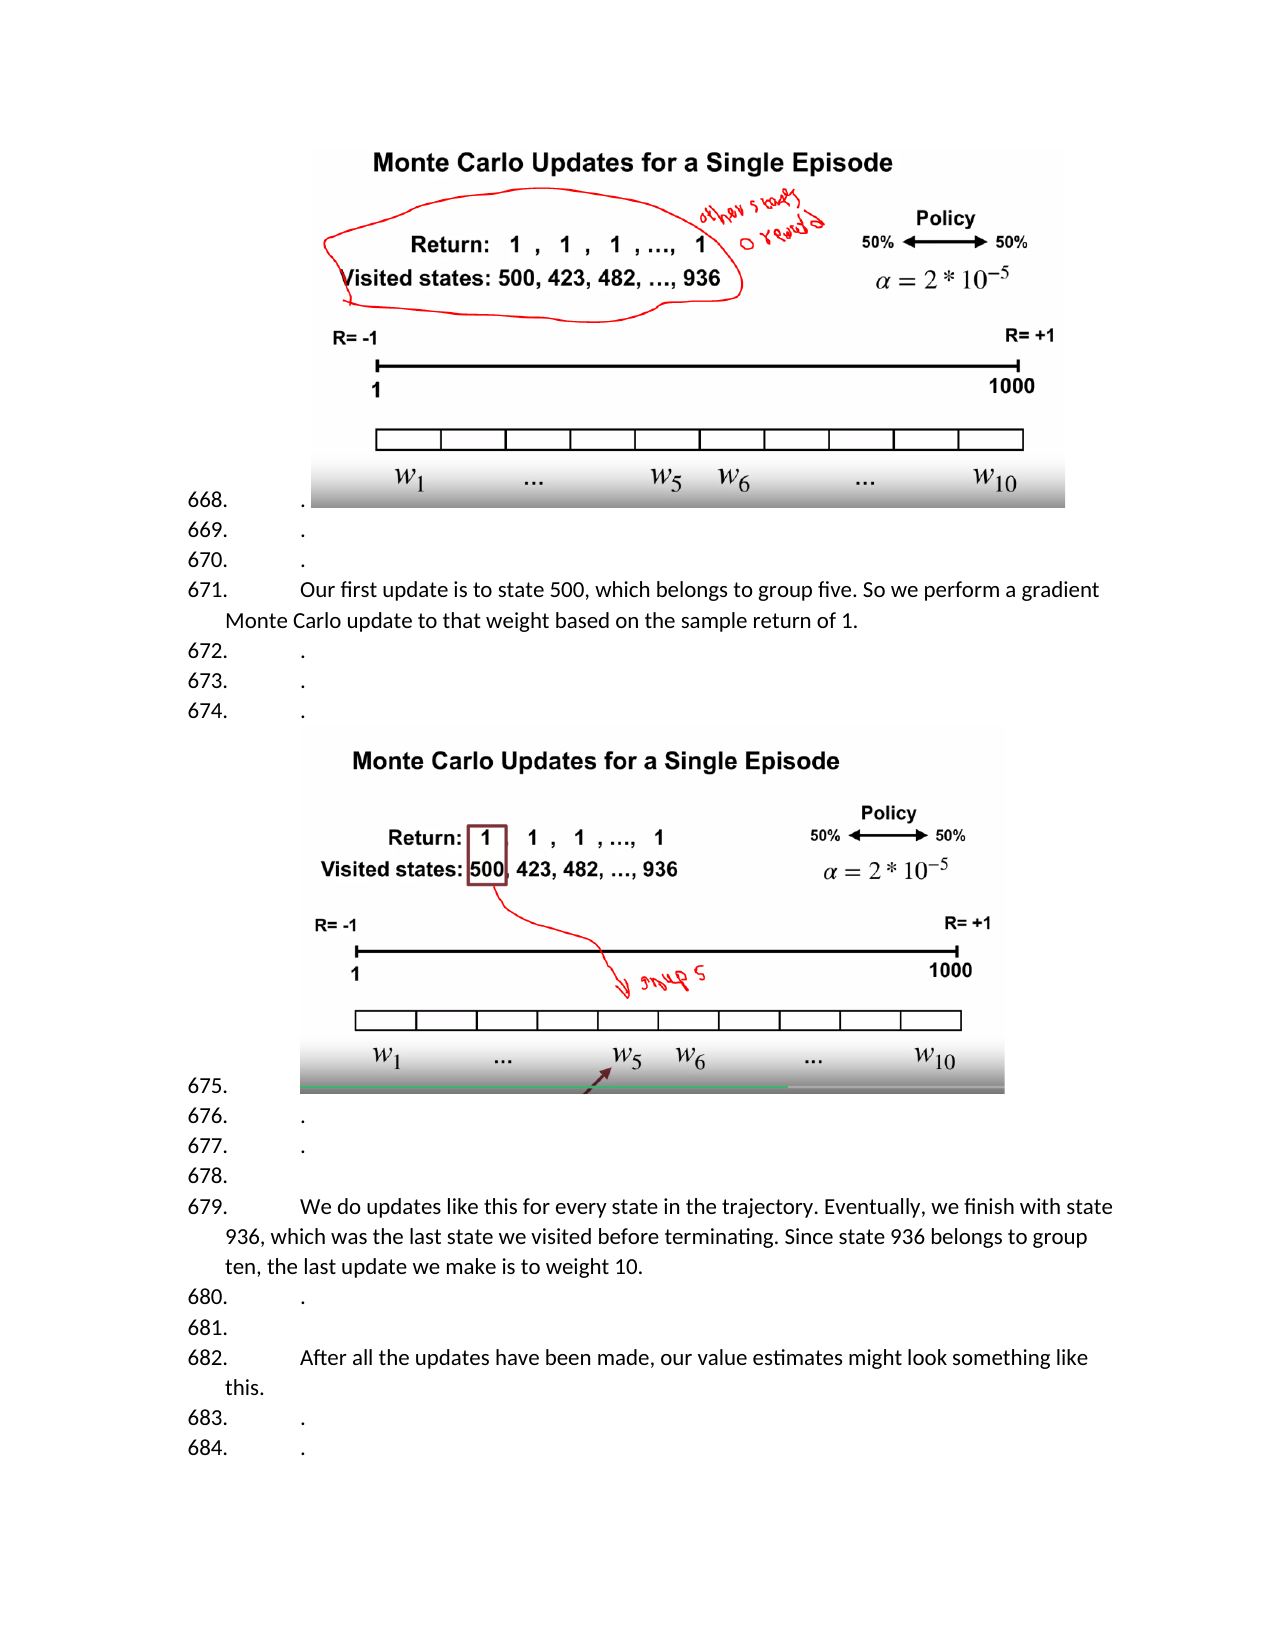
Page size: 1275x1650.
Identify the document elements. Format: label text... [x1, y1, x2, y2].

list . [187, 636, 1125, 664]
list . [187, 666, 1125, 694]
list . [187, 696, 1125, 724]
list . [187, 1282, 1125, 1310]
list . [187, 545, 1125, 573]
picture [300, 726, 1005, 1094]
list . [187, 1403, 1125, 1431]
list Our first update is to state 500, which belongs to group five. So we perform a gradient Monte Carlo update to that weight based on the sample return of 1. [187, 576, 1125, 634]
list . [187, 1101, 1125, 1129]
list . [187, 1433, 1125, 1461]
list After all the updates have been made, our value estimates might look something like this. [187, 1343, 1125, 1401]
list We do updates like this for every state in the trajectory. Eventually, we finish with state 936, which was the last state we visited before terminating. Since state 936 belongs to group ten, the last update we make is to weight 10. [187, 1192, 1125, 1280]
picture [311, 150, 1066, 508]
list . [187, 515, 1125, 543]
list . [187, 1131, 1125, 1159]
